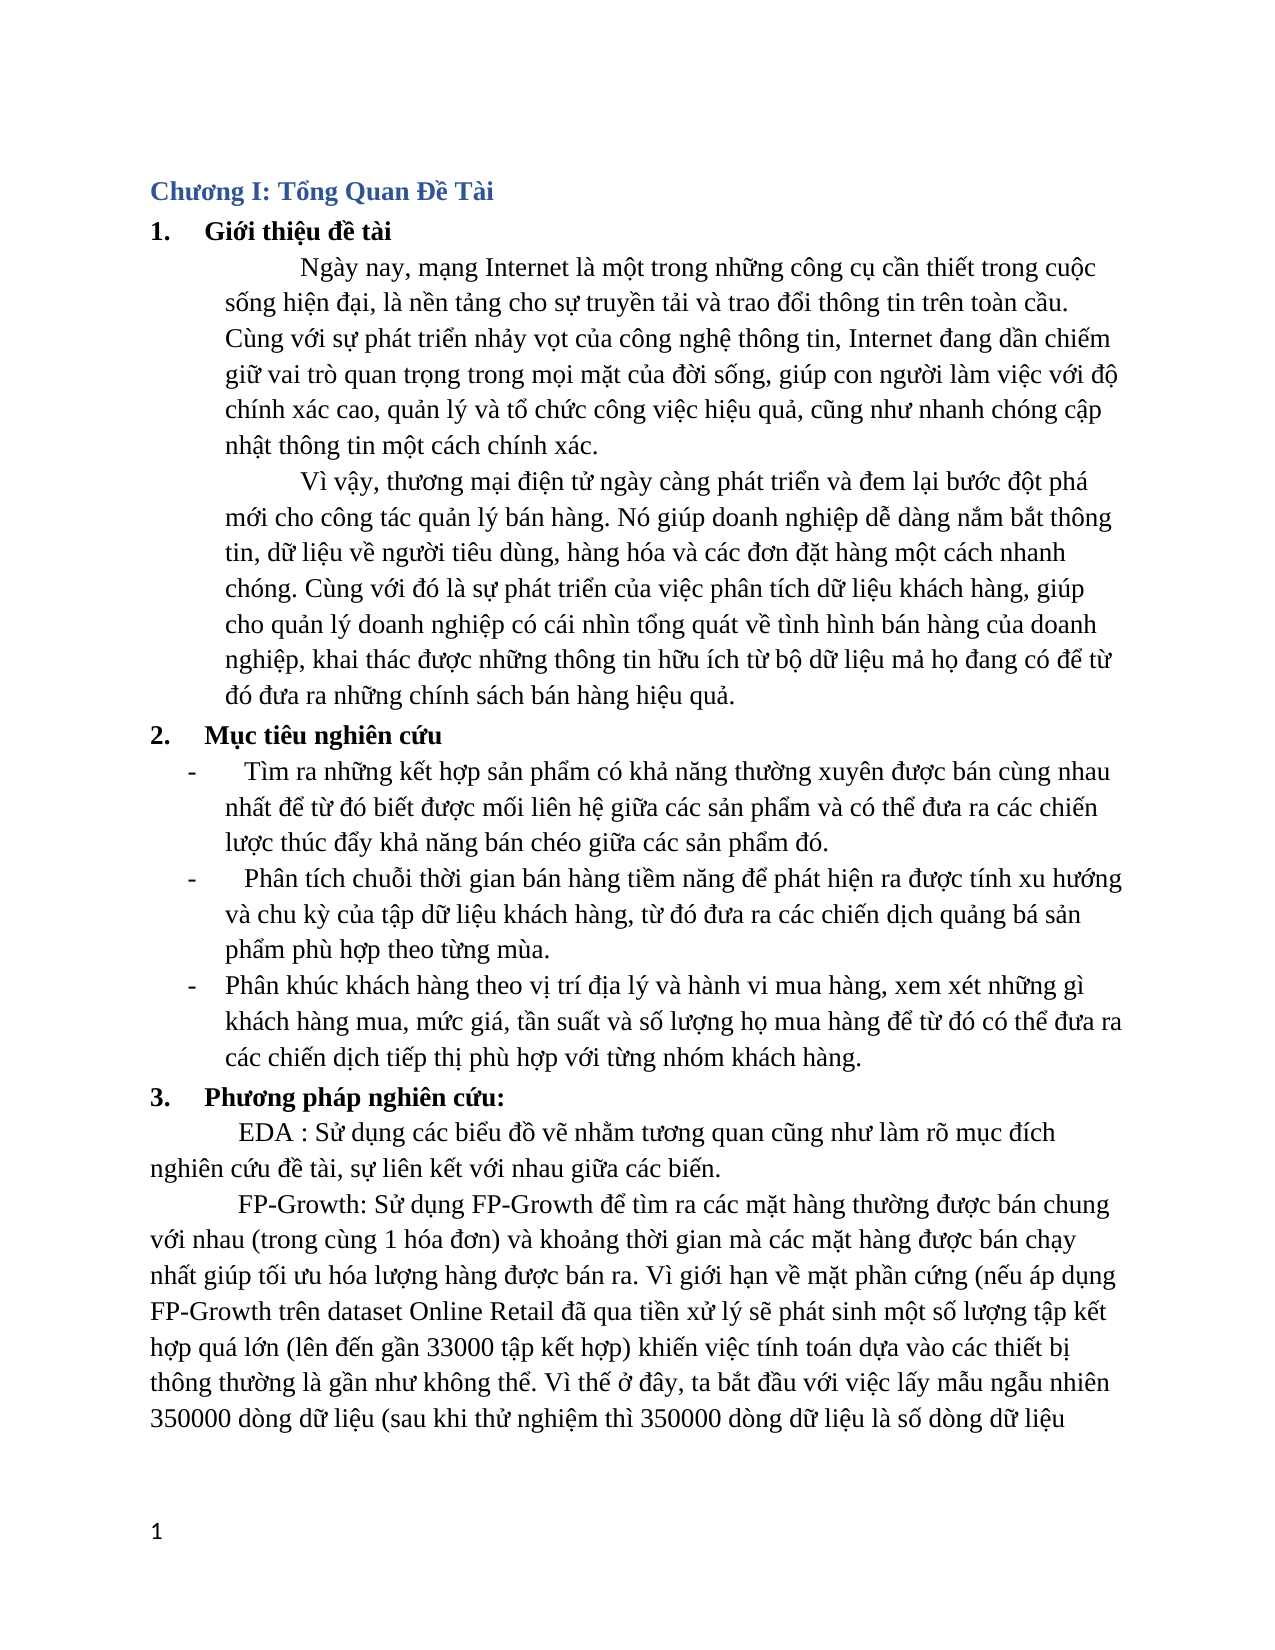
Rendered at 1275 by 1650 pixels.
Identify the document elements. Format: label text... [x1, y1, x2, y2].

text - Phân tích chuỗi thời gian bán hàng tiềm năng để phát hiện ra được tính xu hướng và chu kỳ của tập dữ liệu khách hàng, từ đó đưa ra các chiến dịch quảng bá sản phẩm phù hợp theo từng mùa. [187, 862, 1125, 965]
text Ngày nay, mạng Internet là một trong những công cụ cần thiết trong cuộc sống hiện đại, là nền tảng cho sự truyền tải và trao đổi thông tin trên toàn cầu. Cùng với sự phát triển nhảy vọt của công nghệ thông tin, Internet đang dần chiếm giữ vai trò quan trọng trong mọi mặt của đời sống, giúp con người làm việc với độ chính xác cao, quản lý và tổ chức công việc hiệu quả, cũng như nhanh chóng cập nhật thông tin một cách chính xác. [225, 251, 1125, 460]
text EDA : Sử dụng các biểu đồ vẽ nhằm tương quan cũng như làm rõ mục đích nghiên cứu đề tài, sự liên kết với nhau giữa các biến. [150, 1116, 1125, 1183]
subtitle 2. Mục tiêu nghiên cứu [150, 719, 1125, 750]
text - Phân khúc khách hàng theo vị trí địa lý và hành vi mua hàng, xem xét những gì khách hàng mua, mức giá, tần suất và số lượng họ mua hàng để từ đó có thể đưa ra các chiến dịch tiếp thị phù hợp với từng nhóm khách hàng. [187, 969, 1125, 1072]
subtitle 3. Phương pháp nghiên cứu: [150, 1081, 1125, 1112]
text - Tìm ra những kết hợp sản phẩm có khả năng thường xuyên được bán cùng nhau nhất để từ đó biết được mối liên hệ giữa các sản phẩm và có thể đưa ra các chiến lược thúc đẩy khả năng bán chéo giữa các sản phẩm đó. [187, 755, 1125, 858]
text Vì vậy, thương mại điện tử ngày càng phát triển và đem lại bước đột phá mới cho công tác quản lý bán hàng. Nó giúp doanh nghiệp dễ dàng nắm bắt thông tin, dữ liệu về người tiêu dùng, hàng hóa và các đơn đặt hàng một cách nhanh chóng. Cùng với đó là sự phát triển của việc phân tích dữ liệu khách hàng, giúp cho quản lý doanh nghiệp có cái nhìn tổng quát về tình hình bán hàng của doanh nghiệp, khai thác được những thông tin hữu ích từ bộ dữ liệu mả họ đang có để từ đó đưa ra những chính sách bán hàng hiệu quả. [225, 465, 1125, 711]
subtitle Chương I: Tổng Quan Đề Tài [150, 175, 1125, 206]
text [150, 1188, 1125, 1433]
subtitle 1. Giới thiệu đề tài [150, 215, 1125, 246]
